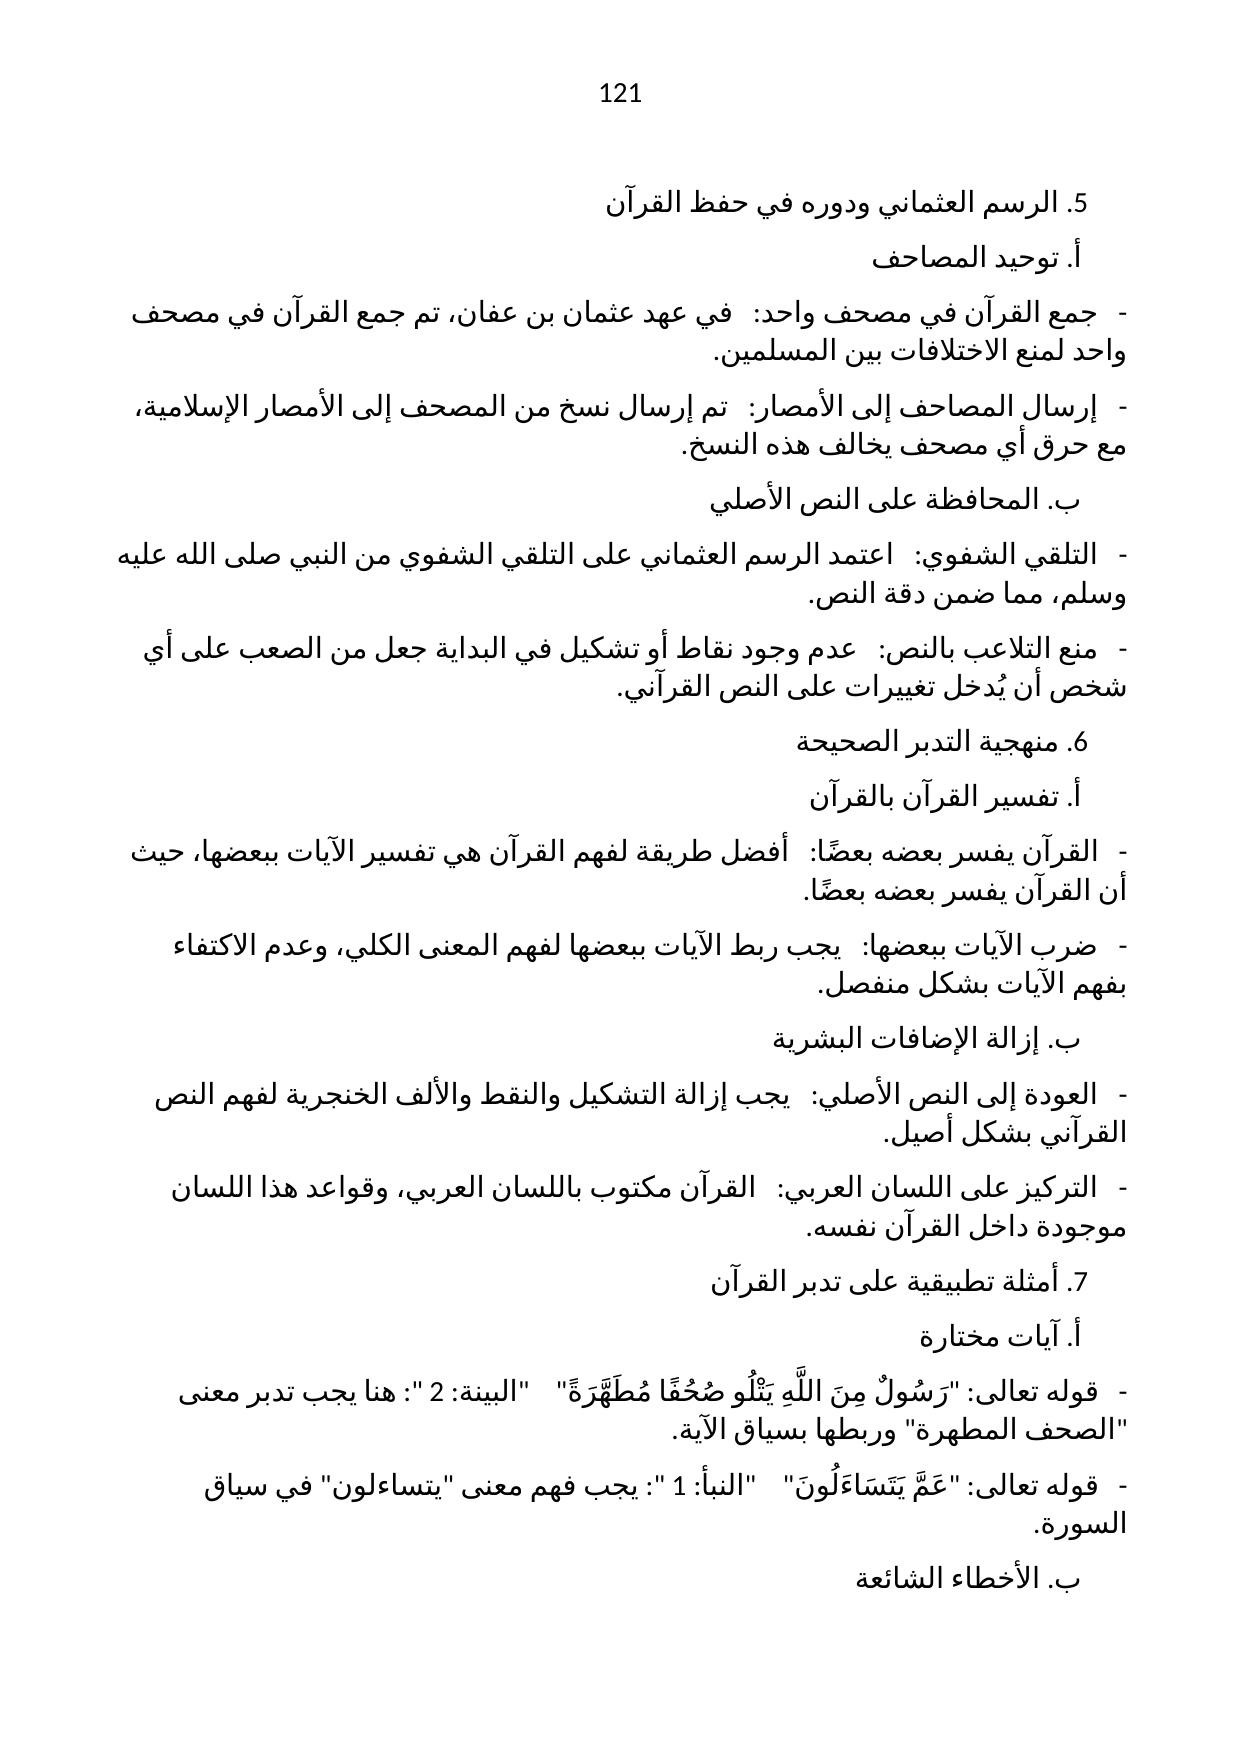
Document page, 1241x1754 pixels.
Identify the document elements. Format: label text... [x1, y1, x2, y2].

text - إرسال المصاحف إلى الأمصار: تم إرسال نسخ من المصحف إلى الأمصار الإسلامية، مع حرق أي مصحف يخالف هذه النسخ. [112, 388, 1128, 462]
text 5. الرسم العثماني ودوره في حفظ القرآن [112, 184, 1128, 219]
text - قوله تعالى: "رَسُولٌ مِنَ اللَّهِ يَتْلُو صُحُفًا مُطَهَّرَةً" "البينة: 2 ": هنا يجب تدبر معنى "الصحف المطهرة" وربطها بسياق الآية. [112, 1373, 1128, 1447]
text ب. إزالة الإضافات البشرية [112, 1021, 1128, 1056]
text - التلقي الشفوي: اعتمد الرسم العثماني على التلقي الشفوي من النبي صلى الله عليه وسلم، مما ضمن دقة النص. [112, 536, 1128, 610]
text - منع التلاعب بالنص: عدم وجود نقاط أو تشكيل في البداية جعل من الصعب على أي شخص أن يُدخل تغييرات على النص القرآني. [112, 630, 1128, 704]
text - القرآن يفسر بعضه بعضًا: أفضل طريقة لفهم القرآن هي تفسير الآيات ببعضها، حيث أن القرآن يفسر بعضه بعضًا. [112, 833, 1128, 908]
text - قوله تعالى: "عَمَّ يَتَسَاءَلُونَ" "النبأ: 1 ": يجب فهم معنى "يتساءلون" في سياق السورة. [112, 1467, 1128, 1541]
text - جمع القرآن في مصحف واحد: في عهد عثمان بن عفان، تم جمع القرآن في مصحف واحد لمنع الاختلافات بين المسلمين. [112, 294, 1128, 368]
text 6. منهجية التدبر الصحيحة [112, 723, 1128, 759]
text ب. المحافظة على النص الأصلي [112, 481, 1128, 517]
text - العودة إلى النص الأصلي: يجب إزالة التشكيل والنقط والألف الخنجرية لفهم النص القرآني بشكل أصيل. [112, 1076, 1128, 1150]
text - التركيز على اللسان العربي: القرآن مكتوب باللسان العربي، وقواعد هذا اللسان موجودة داخل القرآن نفسه. [112, 1169, 1128, 1243]
text أ. توحيد المصاحف [112, 239, 1128, 274]
text أ. تفسير القرآن بالقرآن [112, 778, 1128, 814]
text - ضرب الآيات ببعضها: يجب ربط الآيات ببعضها لفهم المعنى الكلي، وعدم الاكتفاء بفهم الآيات بشكل منفصل. [112, 927, 1128, 1001]
text 7. أمثلة تطبيقية على تدبر القرآن [112, 1263, 1128, 1298]
text ب. الأخطاء الشائعة [112, 1560, 1128, 1596]
text أ. آيات مختارة [112, 1318, 1128, 1353]
